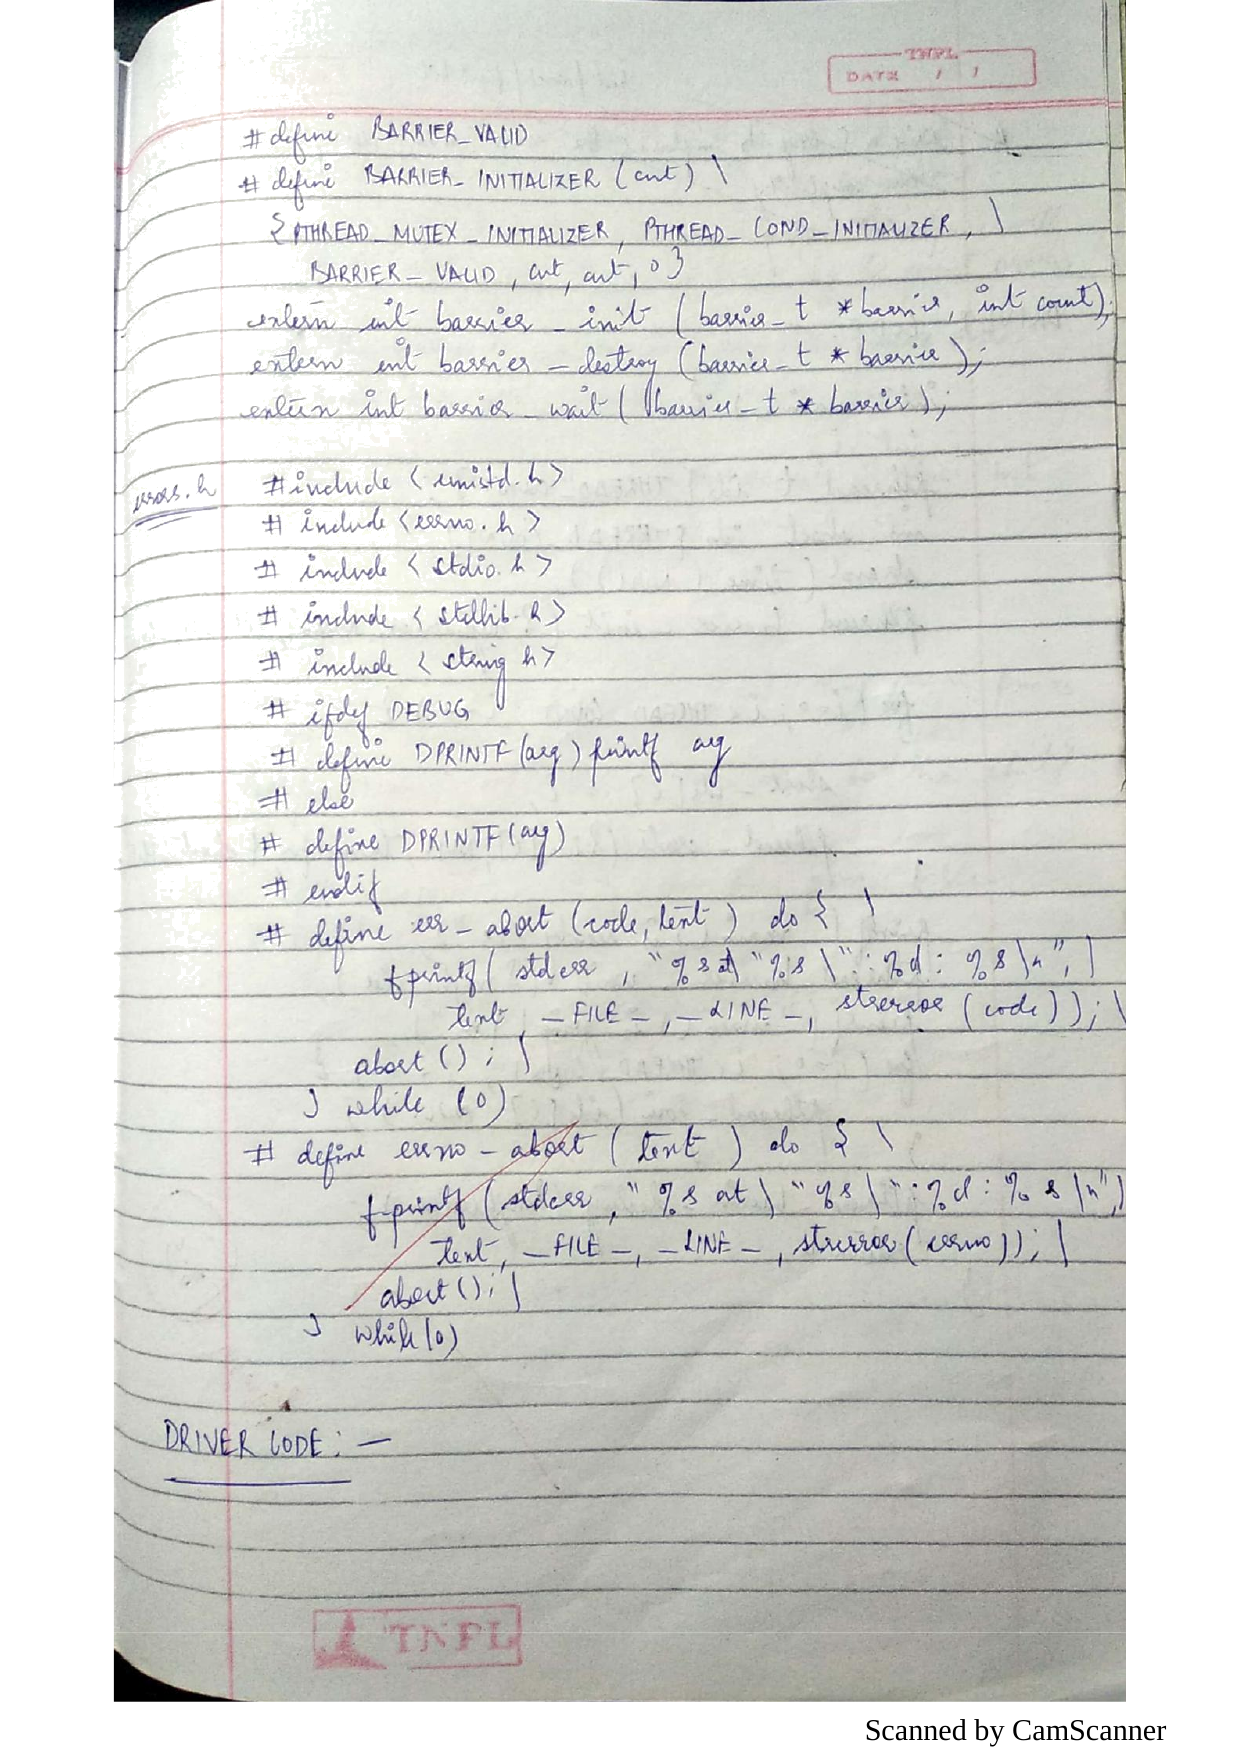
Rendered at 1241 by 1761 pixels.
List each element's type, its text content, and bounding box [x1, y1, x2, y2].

picture [113, 0, 1126, 1702]
text Scanned by CamScanner [864, 1712, 1173, 1747]
